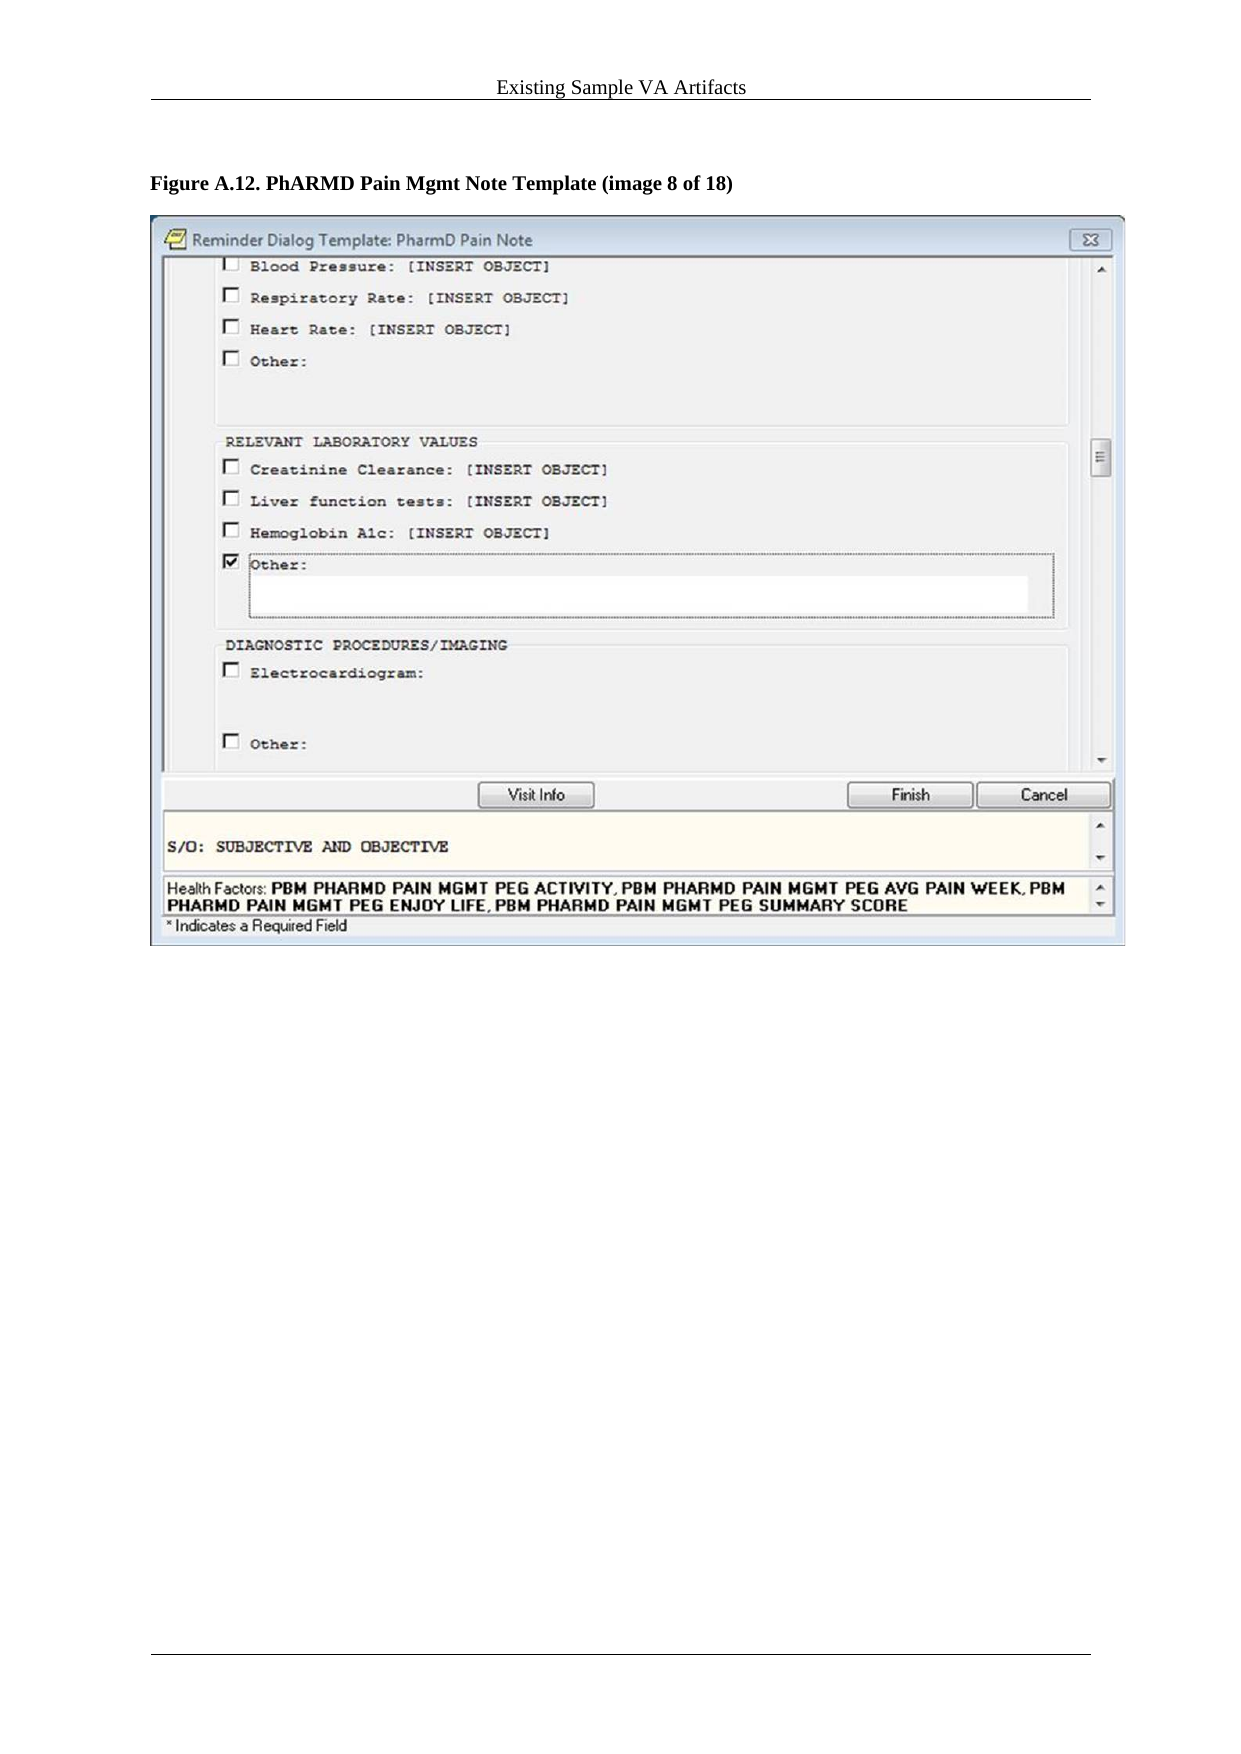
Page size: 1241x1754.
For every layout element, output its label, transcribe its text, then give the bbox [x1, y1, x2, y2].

text Figure A.12. PhARMD Pain Mgmt Note Template (image 8 of 18) [150, 171, 1090, 195]
picture [150, 215, 1125, 946]
